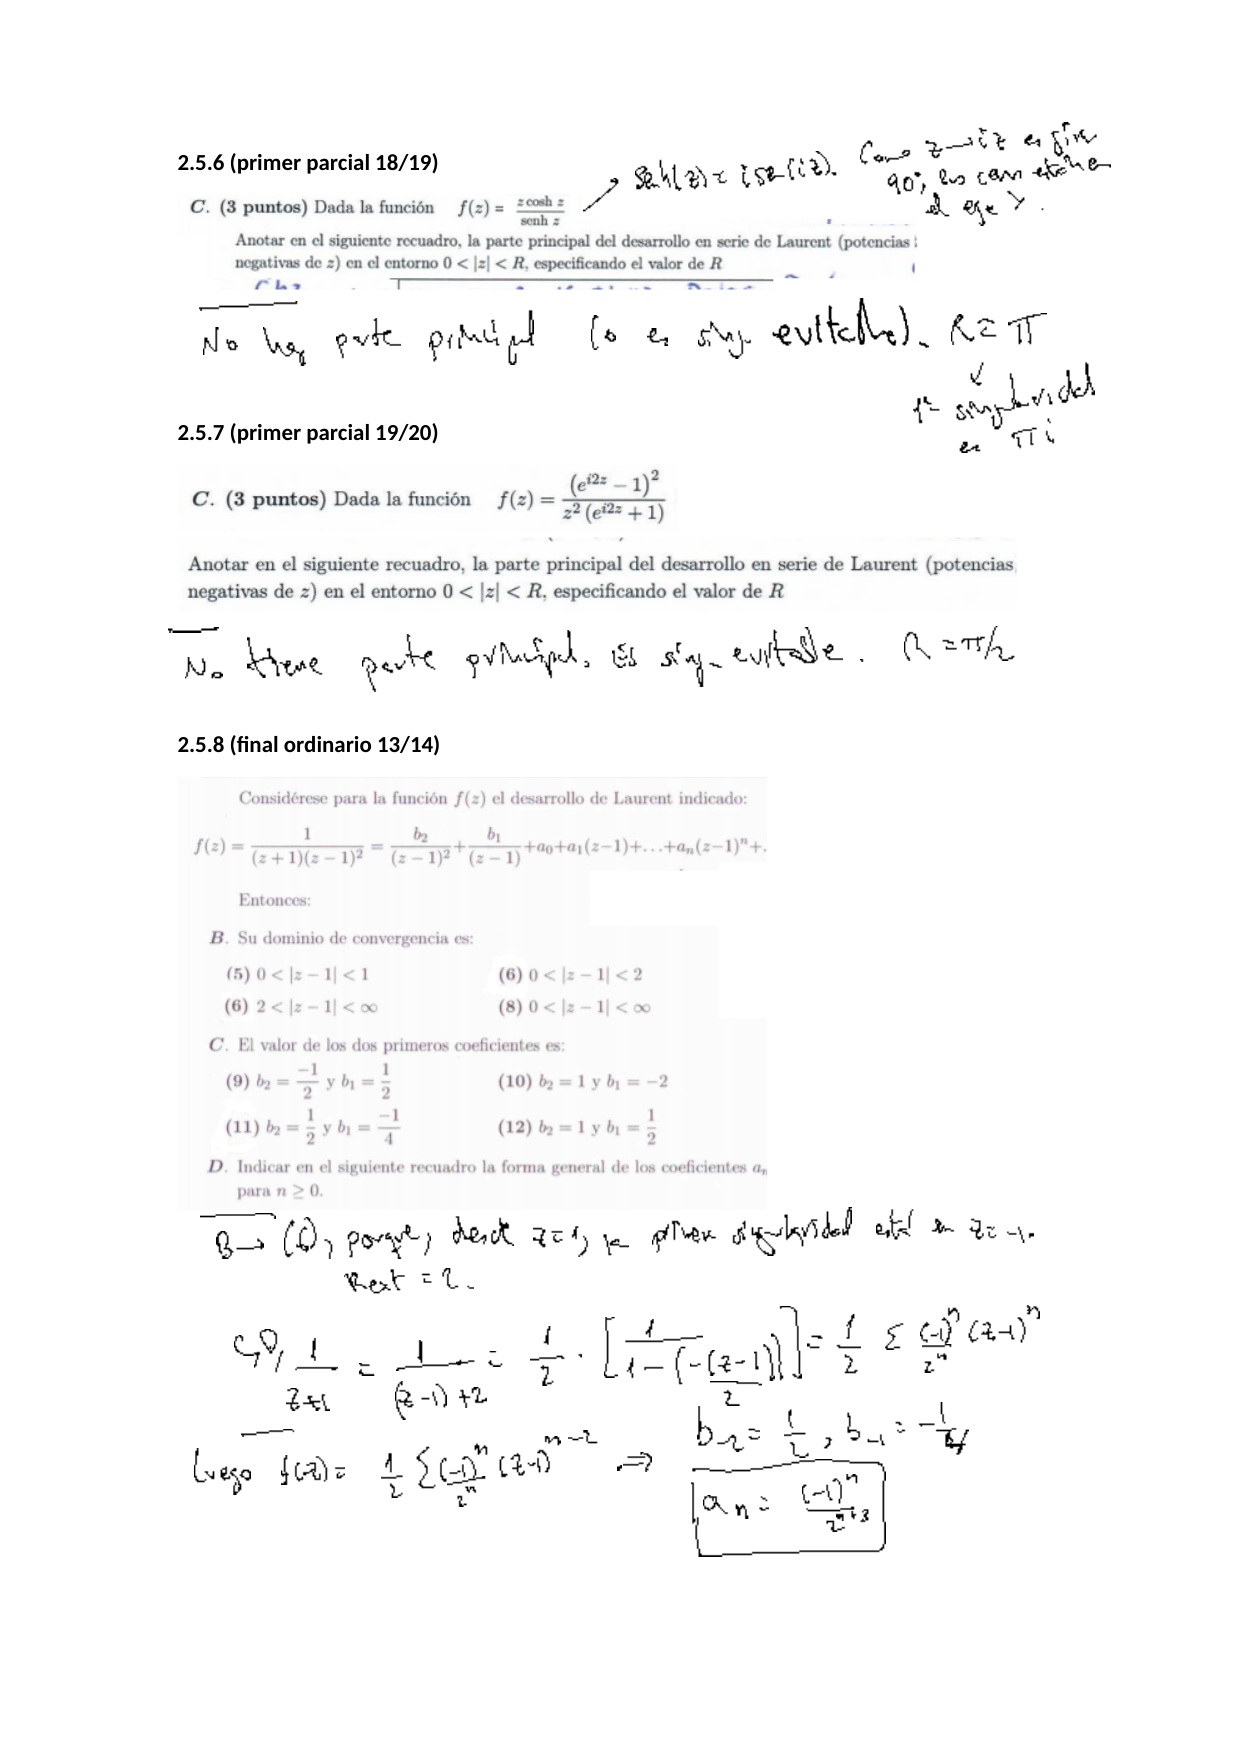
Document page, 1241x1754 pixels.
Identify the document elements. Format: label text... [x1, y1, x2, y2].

picture [691, 1459, 886, 1557]
text 2.5.6 (primer parcial 18/19) [177, 148, 860, 176]
picture [168, 627, 219, 633]
picture [1008, 313, 1047, 346]
picture [281, 1455, 345, 1485]
picture [429, 309, 534, 365]
picture [362, 634, 437, 692]
picture [336, 318, 401, 360]
picture [876, 1208, 1034, 1243]
picture [697, 1306, 802, 1452]
picture [807, 1314, 861, 1375]
picture [623, 1452, 652, 1472]
picture [177, 465, 1023, 618]
picture [612, 643, 637, 668]
picture [459, 1387, 487, 1408]
picture [286, 1388, 330, 1411]
picture [395, 1381, 447, 1420]
picture [177, 122, 1111, 359]
picture [647, 328, 668, 346]
picture [216, 1231, 264, 1259]
picture [203, 327, 238, 355]
picture [465, 630, 591, 680]
picture [344, 1268, 474, 1295]
picture [381, 1436, 561, 1507]
picture [359, 1363, 376, 1376]
picture [263, 327, 306, 366]
picture [177, 777, 852, 1256]
picture [951, 314, 998, 345]
picture [396, 1340, 504, 1371]
picture [234, 1329, 285, 1374]
picture [284, 1217, 431, 1259]
text 2.5.7 (primer parcial 19/20) [177, 418, 913, 446]
picture [247, 636, 324, 678]
picture [920, 1305, 1040, 1373]
picture [568, 1430, 599, 1445]
picture [453, 1215, 514, 1246]
picture [533, 1225, 629, 1257]
picture [904, 626, 1035, 661]
picture [294, 1338, 338, 1372]
picture [200, 1213, 276, 1219]
picture [784, 1402, 969, 1458]
picture [530, 1326, 582, 1386]
picture [185, 657, 223, 680]
picture [661, 627, 843, 687]
picture [913, 361, 1095, 453]
text 2.5.8 (final ordinario 13/14) [177, 730, 1063, 758]
picture [635, 151, 838, 191]
picture [194, 1448, 251, 1495]
picture [885, 1322, 905, 1350]
picture [604, 1317, 618, 1378]
picture [591, 315, 616, 350]
picture [624, 1319, 745, 1386]
picture [241, 1429, 296, 1437]
